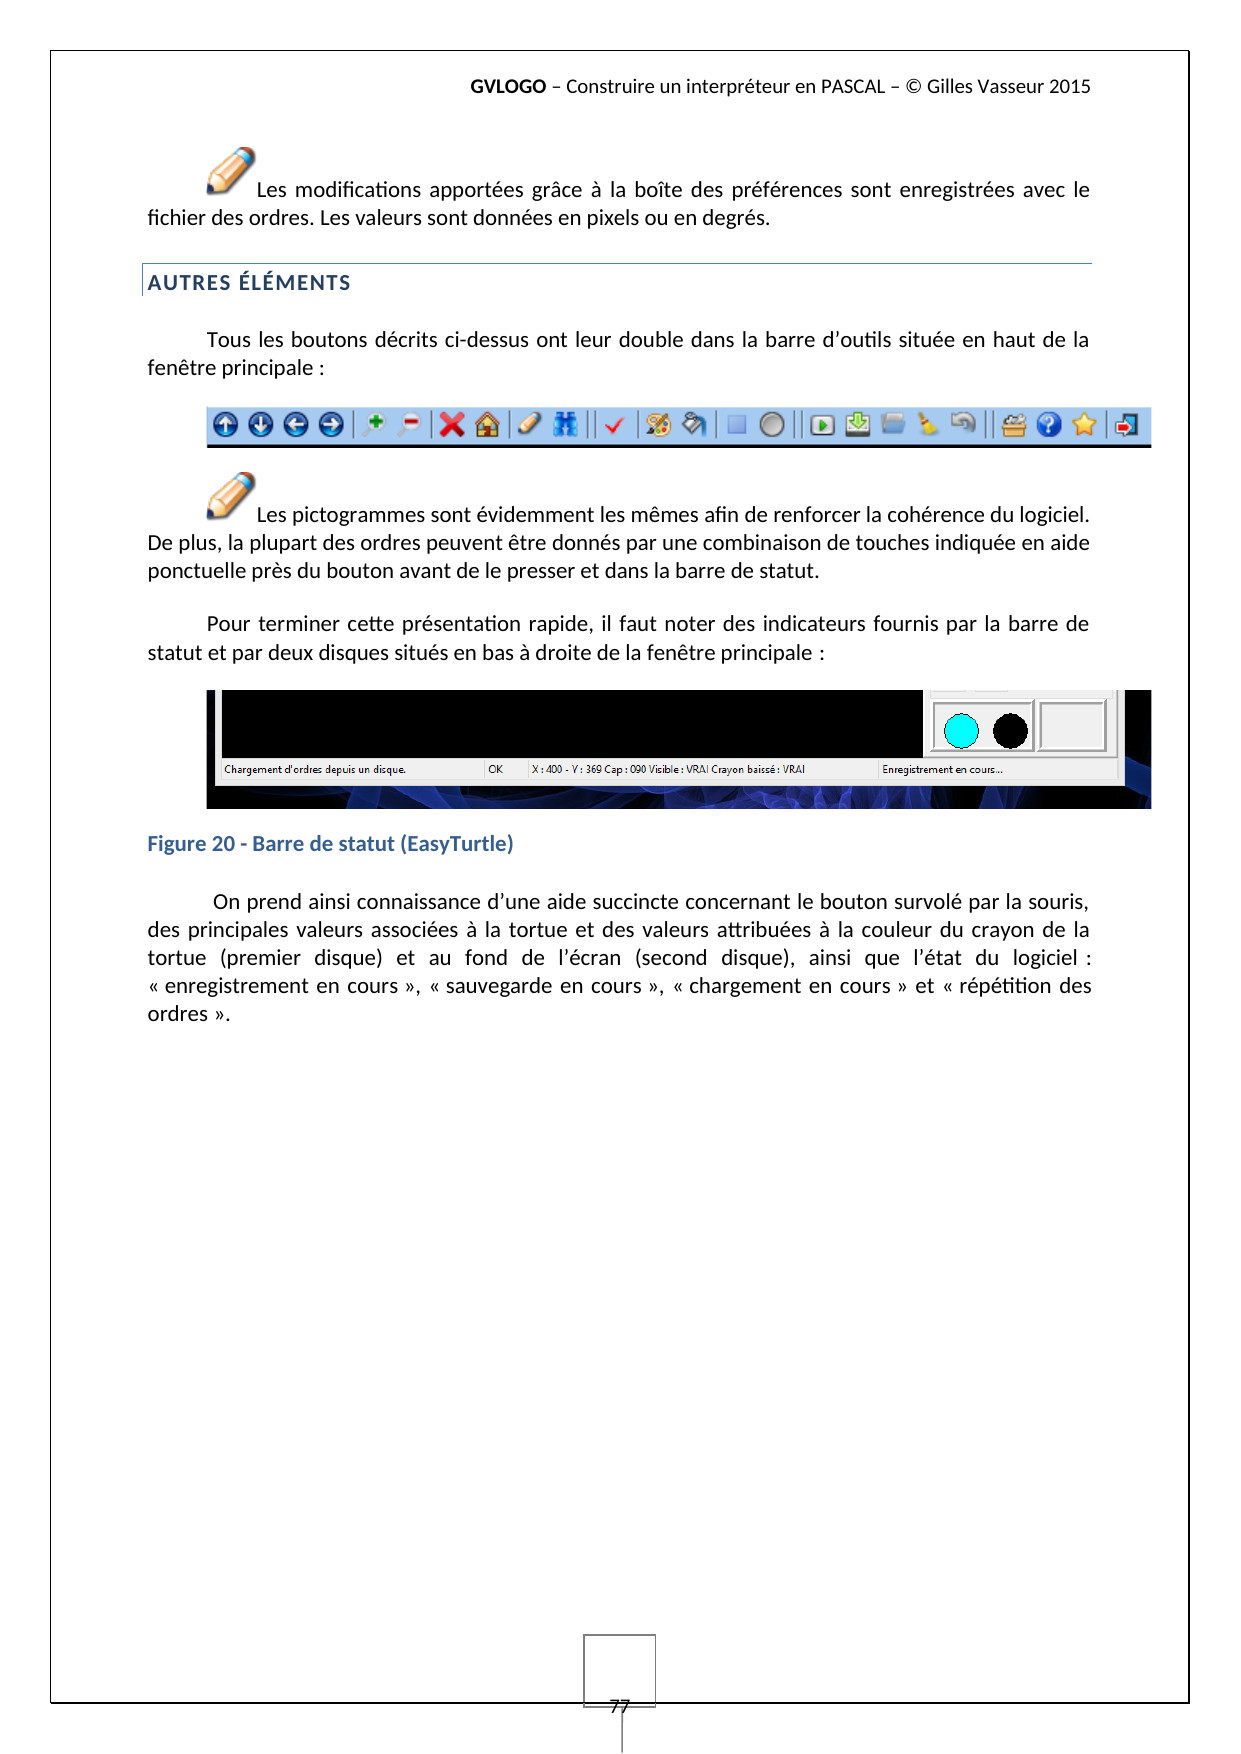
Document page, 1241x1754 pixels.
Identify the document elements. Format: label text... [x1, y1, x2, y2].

text Tous les boutons décrits ci-dessus ont leur double dans la barre d’outils située en haut de la fenêtre principale : [147, 326, 1092, 382]
text Figure 20 - Barre de statut (EasyTurtle) [147, 829, 1092, 858]
text On prend ainsi connaissance d’une aide succincte concernant le bouton survolé par la souris, des principales valeurs associées à la tortue et des valeurs attribuées à la couleur du crayon de la tortue (premier disque) et au fond de l’écran (second disque), ainsi que l’état du logiciel : « enregistrement en cours », « sauvegarde en cours », « chargement en cours » et « répétition des ordres ». [147, 887, 1092, 1027]
text Les pictogrammes sont évidemment les mêmes afin de renforcer la cohérence du logiciel. De plus, la plupart des ordres peuvent être donnés par une combinaison de touches indiquée en aide ponctuelle près du bouton avant de le presser et dans la barre de statut. [147, 473, 1092, 584]
picture [206, 147, 257, 198]
picture [206, 472, 257, 523]
text Les modifications apportées grâce à la boîte des préférences sont enregistrées avec le fichier des ordres. Les valeurs sont données en pixels ou en degrés. [147, 148, 1092, 231]
text Pour terminer cette présentation rapide, il faut noter des indicateurs fournis par la barre de statut et par deux disques situés en bas à droite de la fenêtre principale : [147, 609, 1092, 666]
picture [206, 406, 1152, 448]
picture [206, 690, 1152, 809]
subtitle Autres éléments [143, 264, 1092, 296]
